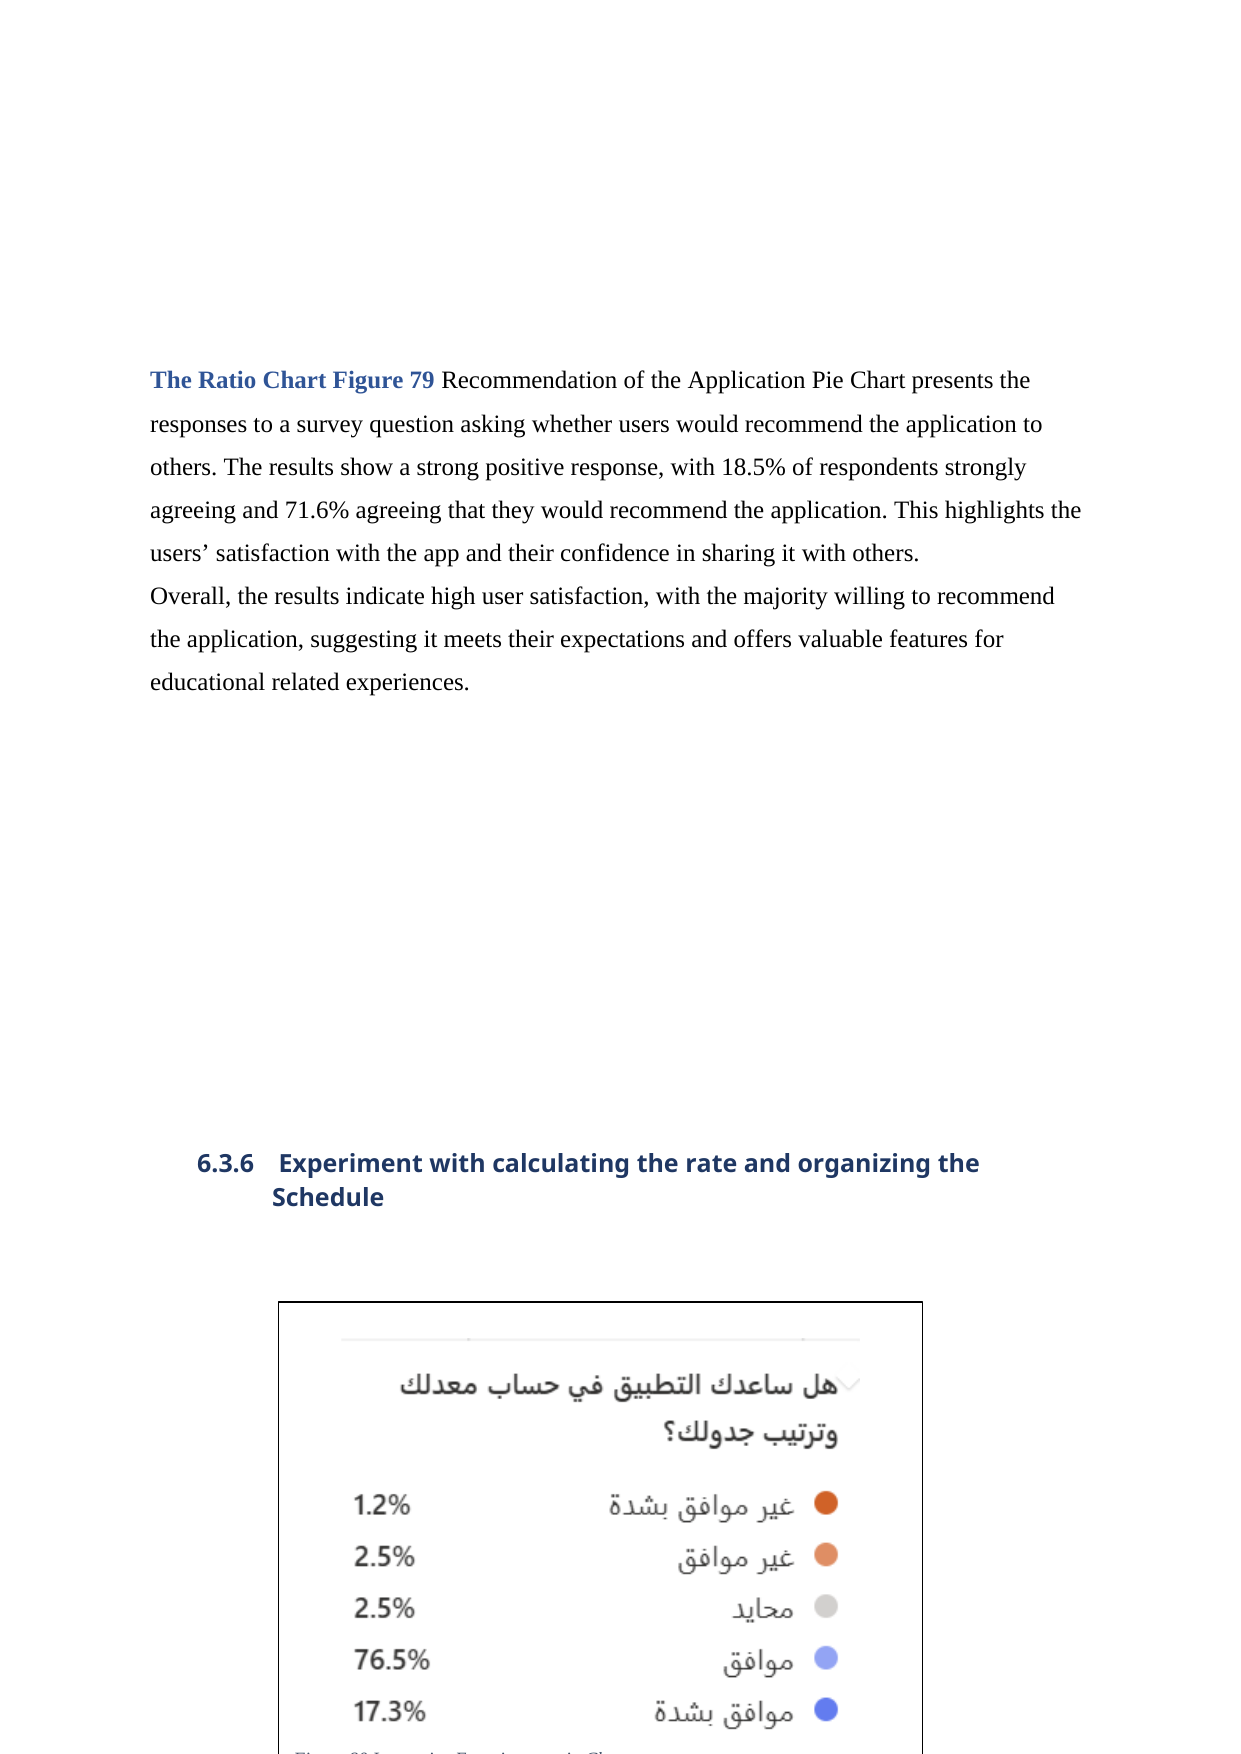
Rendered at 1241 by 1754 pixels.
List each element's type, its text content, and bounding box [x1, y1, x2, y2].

text The Ratio Chart Figure 79 Recommendation of the Application Pie Chart presents the responses to a survey question asking whether users would recommend the application to others. The results show a strong positive response, with 18.5% of respondents strongly agreeing and 71.6% agreeing that they would recommend the application. This highlights the users’ satisfaction with the app and their confidence in sharing it with others. [150, 366, 1090, 567]
picture [341, 1338, 860, 1748]
subtitle Experiment with calculating the rate and organizing the Schedule [197, 1146, 1090, 1214]
text Overall, the results indicate high user satisfaction, with the majority willing to recommend the application, suggesting it meets their expectations and offers valuable features for educational related experiences. [150, 581, 1090, 696]
